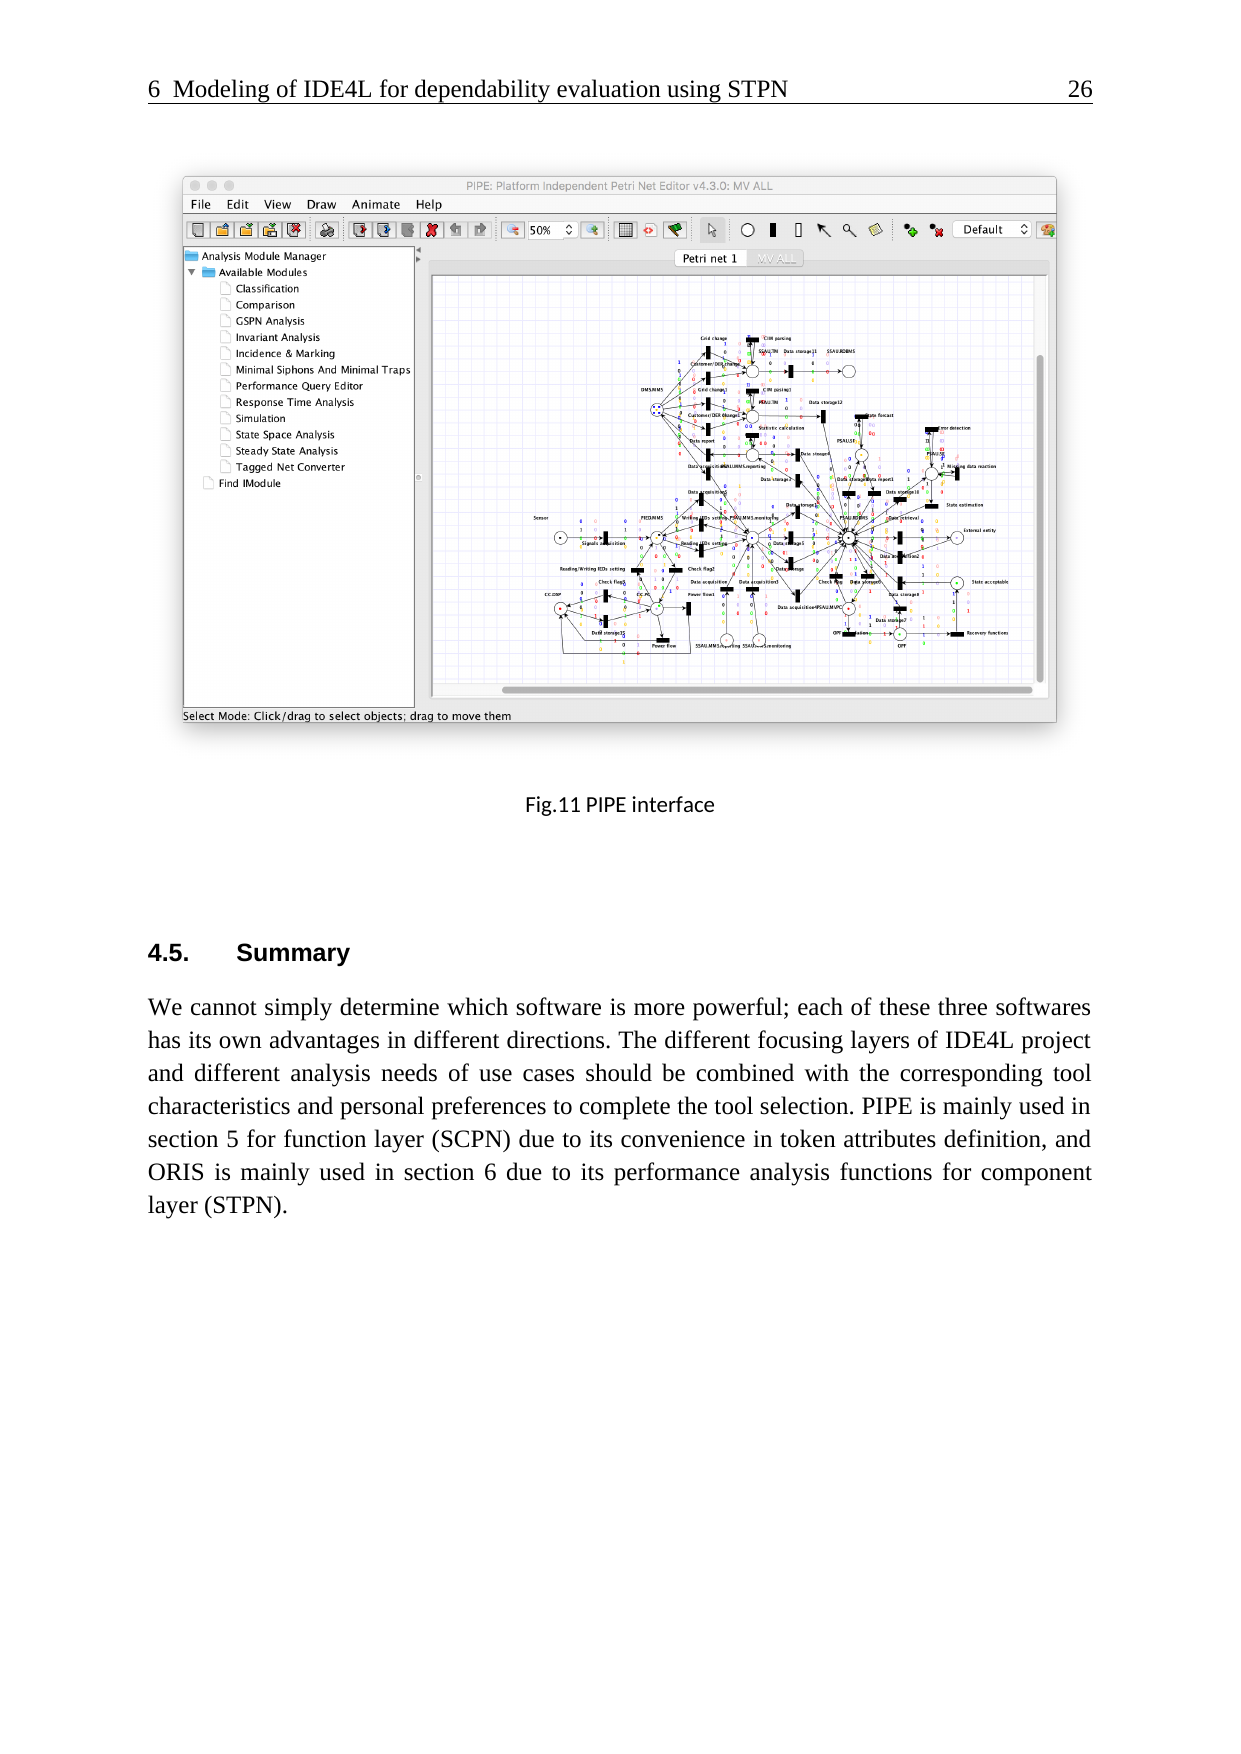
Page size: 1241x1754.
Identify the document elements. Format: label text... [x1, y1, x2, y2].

text Fig.11 PIPE interface [148, 790, 1093, 818]
picture [147, 147, 1092, 765]
text We cannot simply determine which software is more powerful; each of these three softwares has its own advantages in different directions. The different focusing layers of IDE4L project and different analysis needs of use cases should be combined with the corresponding tool characteristics and personal preferences to complete the tool selection. PIPE is mainly used in section 5 for function layer (SCPN) due to its convenience in token attributes definition, and ORIS is mainly used in section 6 due to its performance analysis functions for component layer (STPN). [148, 992, 1093, 1219]
title Summary [148, 938, 1093, 967]
